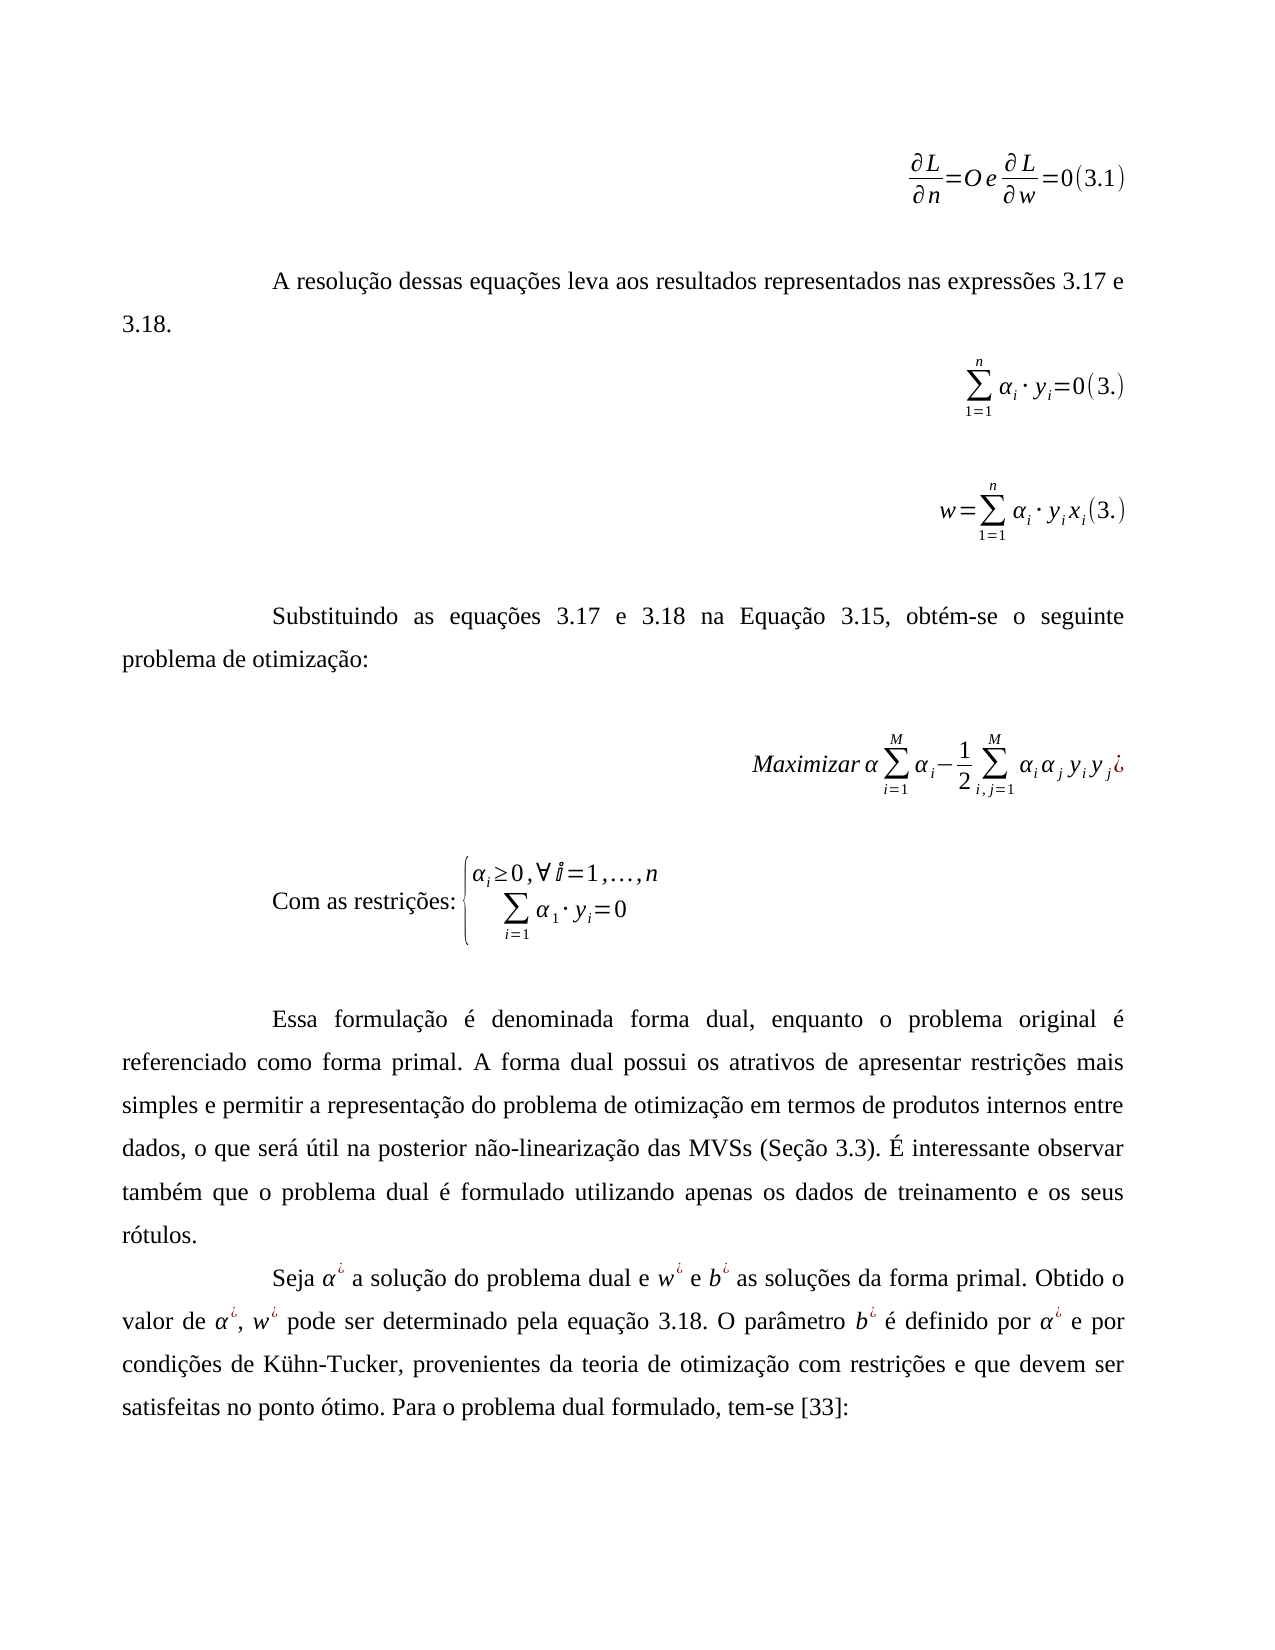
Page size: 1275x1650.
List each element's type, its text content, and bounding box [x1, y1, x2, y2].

text Substituindo as equações 3.1 e 3.1 na Equação 3.1, obtém-se o seguinte problema de otimização: [122, 601, 1125, 673]
text Seja a solução do problema dual e e as soluções da forma primal. Obtido o valor de , pode ser determinado pela equação 3.1. O parâmetro é definido por e por condições de Kühn-Tucker, provenientes da teoria de otimização com restrições e que devem ser satisfeitas no ponto ótimo. Para o problema dual formulado, tem-se [33]: [122, 1263, 1125, 1421]
text Com as restrições: [122, 855, 1125, 947]
text Essa formulação é denominada forma dual, enquanto o problema original é referenciado como forma primal. A forma dual possui os atrativos de apresentar restrições mais simples e permitir a representação do problema de otimização em termos de produtos internos entre dados, o que será útil na posterior não-linearização das MVSs (Seção 3.3). É interessante observar também que o problema dual é formulado utilizando apenas os dados de treinamento e os seus rótulos. [122, 1004, 1125, 1248]
text A resolução dessas equações leva aos resultados representados nas expressões 3.1 e 3. [122, 266, 1125, 338]
